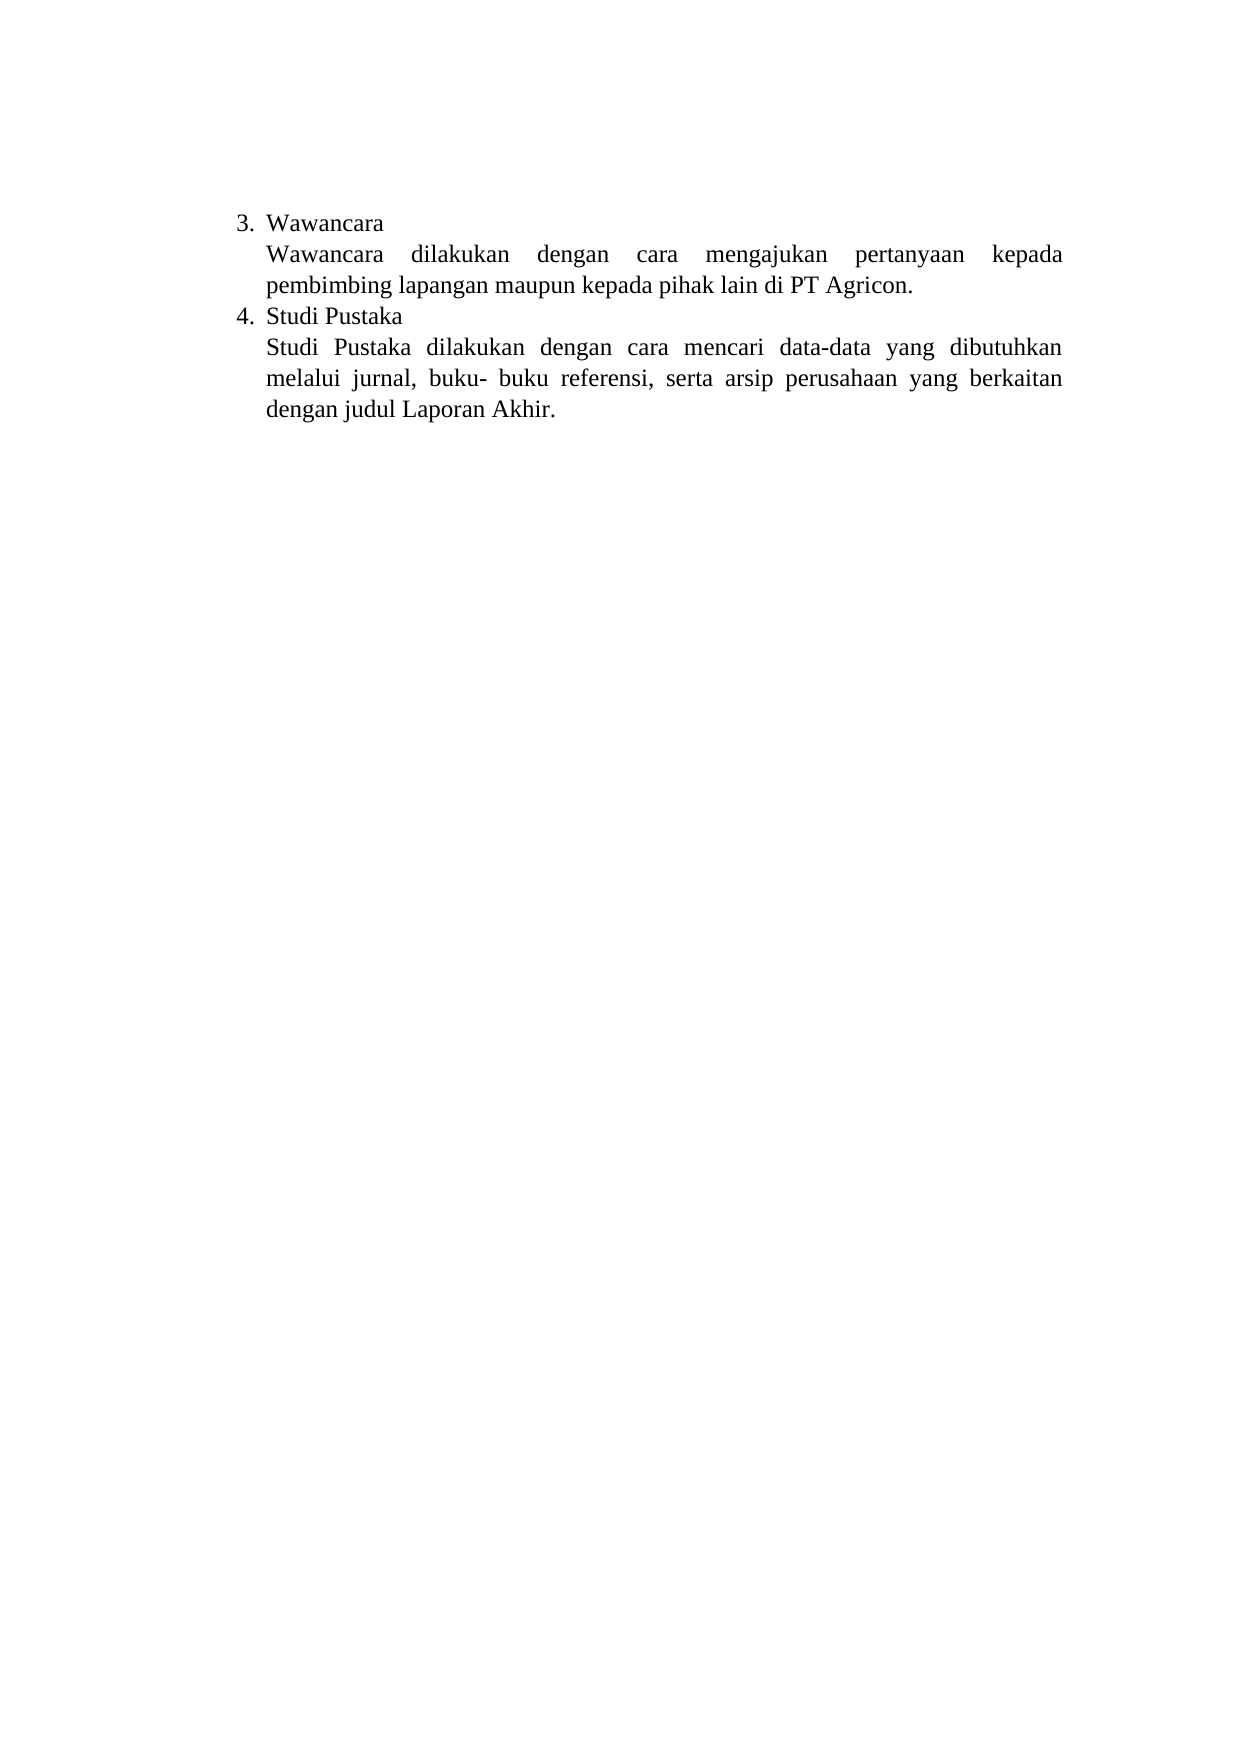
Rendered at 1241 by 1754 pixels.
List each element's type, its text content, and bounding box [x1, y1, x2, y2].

list Studi Pustaka [236, 301, 1063, 330]
list Wawancara dilakukan dengan cara mengajukan pertanyaan kepada pembimbing lapangan maupun kepada pihak lain di PT Agricon. [266, 239, 1063, 299]
list Studi Pustaka dilakukan dengan cara mencari data-data yang dibutuhkan melalui jurnal, buku- buku referensi, serta arsip perusahaan yang berkaitan dengan judul Laporan Akhir. [266, 332, 1063, 423]
list Wawancara [236, 208, 1063, 237]
